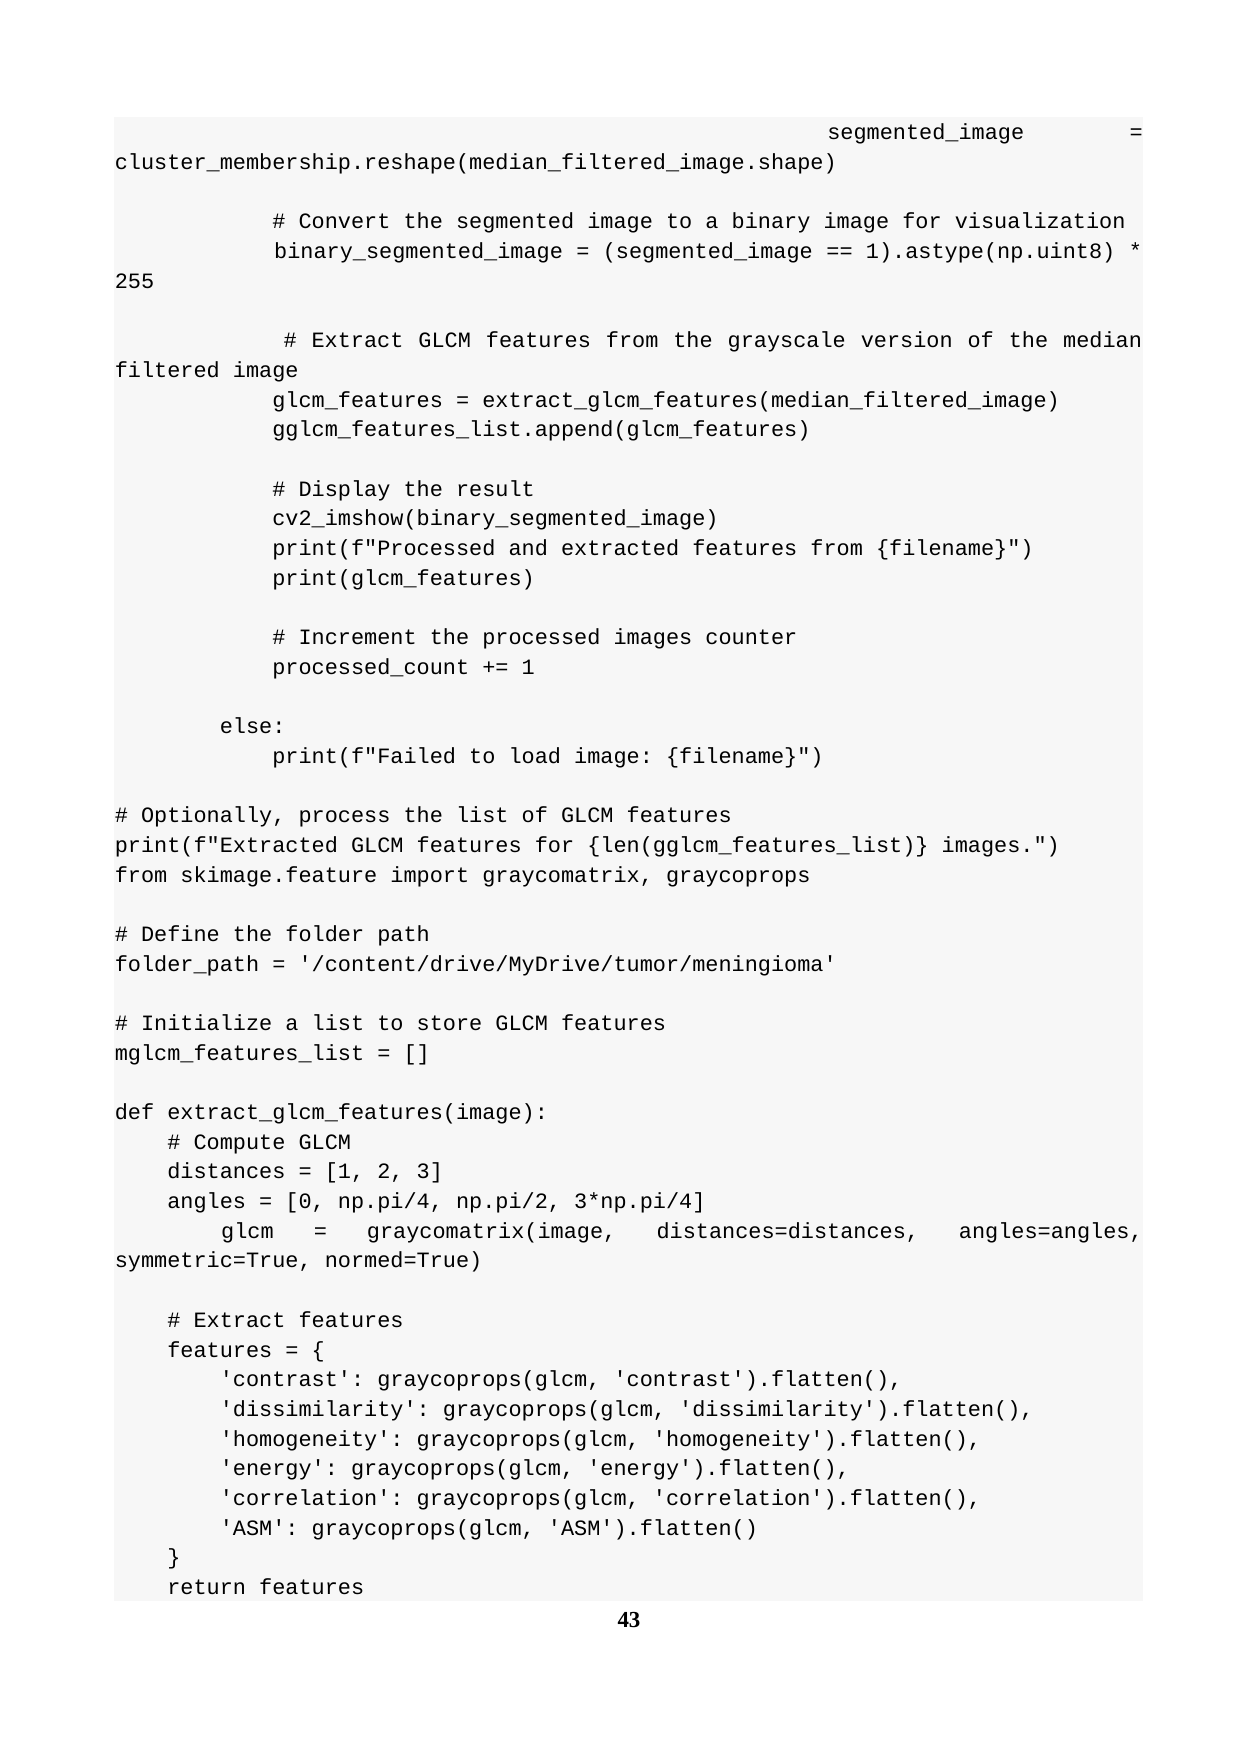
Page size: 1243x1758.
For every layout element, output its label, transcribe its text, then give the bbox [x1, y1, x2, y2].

text 'correlation': graycoprops(glcm, 'correlation').flatten(), [114, 1482, 1143, 1512]
text # Convert the segmented image to a binary image for visualization [114, 206, 1143, 235]
text print(f"Failed to load image: {filename}") [114, 740, 1143, 770]
text processed_count += 1 [114, 651, 1143, 681]
text print(f"Extracted GLCM features for {len(gglcm_features_list)} images.") [114, 829, 1143, 859]
text 'ASM': graycoprops(glcm, 'ASM').flatten() [114, 1512, 1143, 1542]
text glcm_features = extract_glcm_features(median_filtered_image) [114, 384, 1143, 413]
text return features [114, 1571, 1143, 1601]
text angles = [0, np.pi/4, np.pi/2, 3*np.pi/4] [114, 1185, 1143, 1215]
text binary_segmented_image = (segmented_image == 1).astype(np.uint8) * 255 [114, 235, 1143, 295]
text # Define the folder path [114, 918, 1143, 948]
text print(f"Processed and extracted features from {filename}") [114, 532, 1143, 562]
text 'contrast': graycoprops(glcm, 'contrast').flatten(), [114, 1363, 1143, 1393]
text # Display the result [114, 473, 1143, 503]
text folder_path = '/content/drive/MyDrive/tumor/meningioma' [114, 948, 1143, 978]
text print(glcm_features) [114, 562, 1143, 592]
text } [114, 1542, 1143, 1571]
text else: [114, 710, 1143, 740]
text segmented_image = cluster_membership.reshape(median_filtered_image.shape) [114, 117, 1143, 176]
text # Initialize a list to store GLCM features [114, 1007, 1143, 1037]
text def extract_glcm_features(image): [114, 1096, 1143, 1126]
text distances = [1, 2, 3] [114, 1156, 1143, 1185]
text from skimage.feature import graycomatrix, graycoprops [114, 859, 1143, 888]
text # Compute GLCM [114, 1126, 1143, 1156]
text features = { [114, 1334, 1143, 1363]
text 'energy': graycoprops(glcm, 'energy').flatten(), [114, 1453, 1143, 1482]
text 'dissimilarity': graycoprops(glcm, 'dissimilarity').flatten(), [114, 1393, 1143, 1423]
text mglcm_features_list = [] [114, 1037, 1143, 1067]
text # Extract features [114, 1304, 1143, 1334]
text # Increment the processed images counter [114, 621, 1143, 651]
text # Optionally, process the list of GLCM features [114, 799, 1143, 829]
text 'homogeneity': graycoprops(glcm, 'homogeneity').flatten(), [114, 1423, 1143, 1453]
text cv2_imshow(binary_segmented_image) [114, 503, 1143, 532]
text glcm = graycomatrix(image, distances=distances, angles=angles, symmetric=True, normed=True) [114, 1215, 1143, 1274]
text # Extract GLCM features from the grayscale version of the median filtered image [114, 324, 1143, 384]
text gglcm_features_list.append(glcm_features) [114, 413, 1143, 443]
